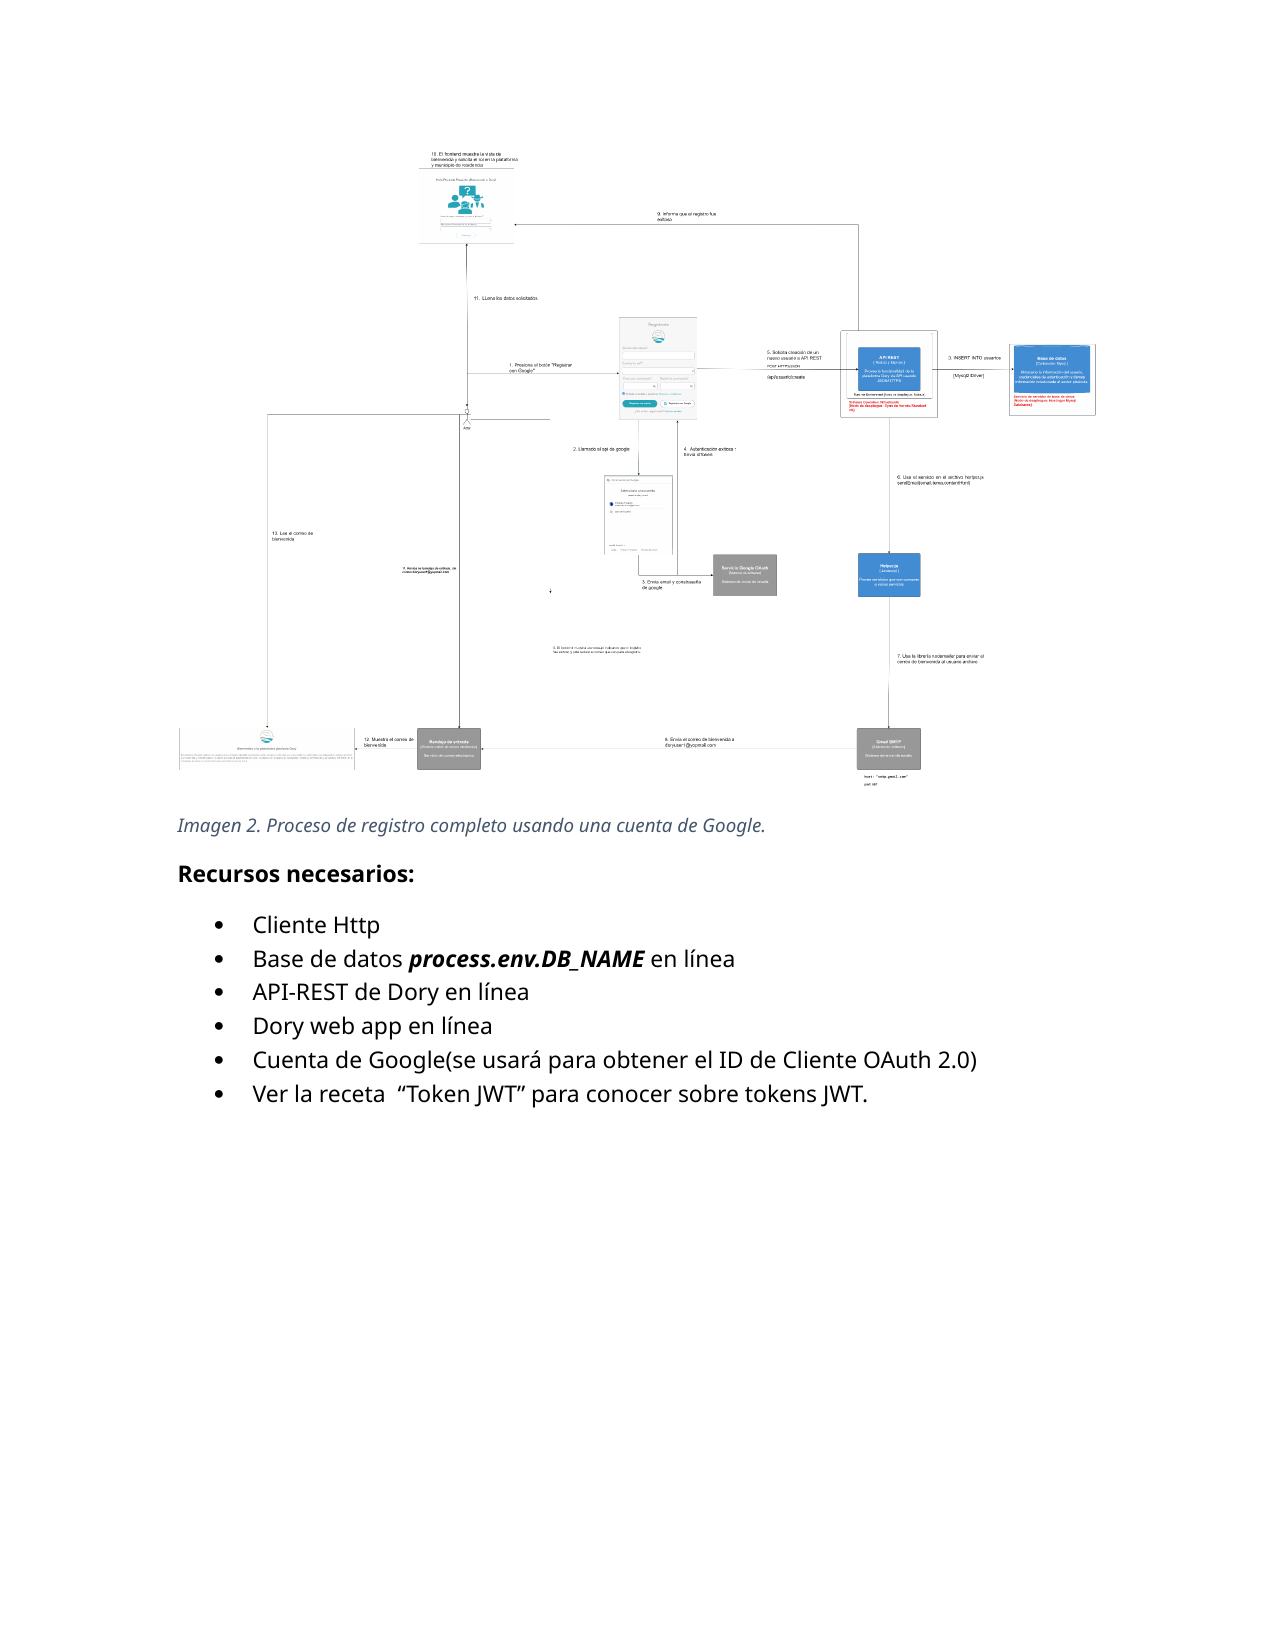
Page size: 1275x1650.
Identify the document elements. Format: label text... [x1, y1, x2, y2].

text Recursos necesarios: [177, 858, 1098, 890]
text Imagen 2. Proceso de registro completo usando una cuenta de Google. [177, 812, 1098, 838]
list API-REST de Dory en línea [215, 976, 1098, 1008]
list Cliente Http [215, 909, 1098, 940]
list Ver la receta “Token JWT” para conocer sobre tokens JWT. [215, 1078, 1098, 1109]
list Base de datos process.env.DB_NAME en línea [215, 943, 1098, 974]
list Cuenta de Google(se usará para obtener el ID de Cliente OAuth 2.0) [215, 1044, 1098, 1075]
list Dory web app en línea [215, 1010, 1098, 1041]
picture [177, 147, 1098, 794]
